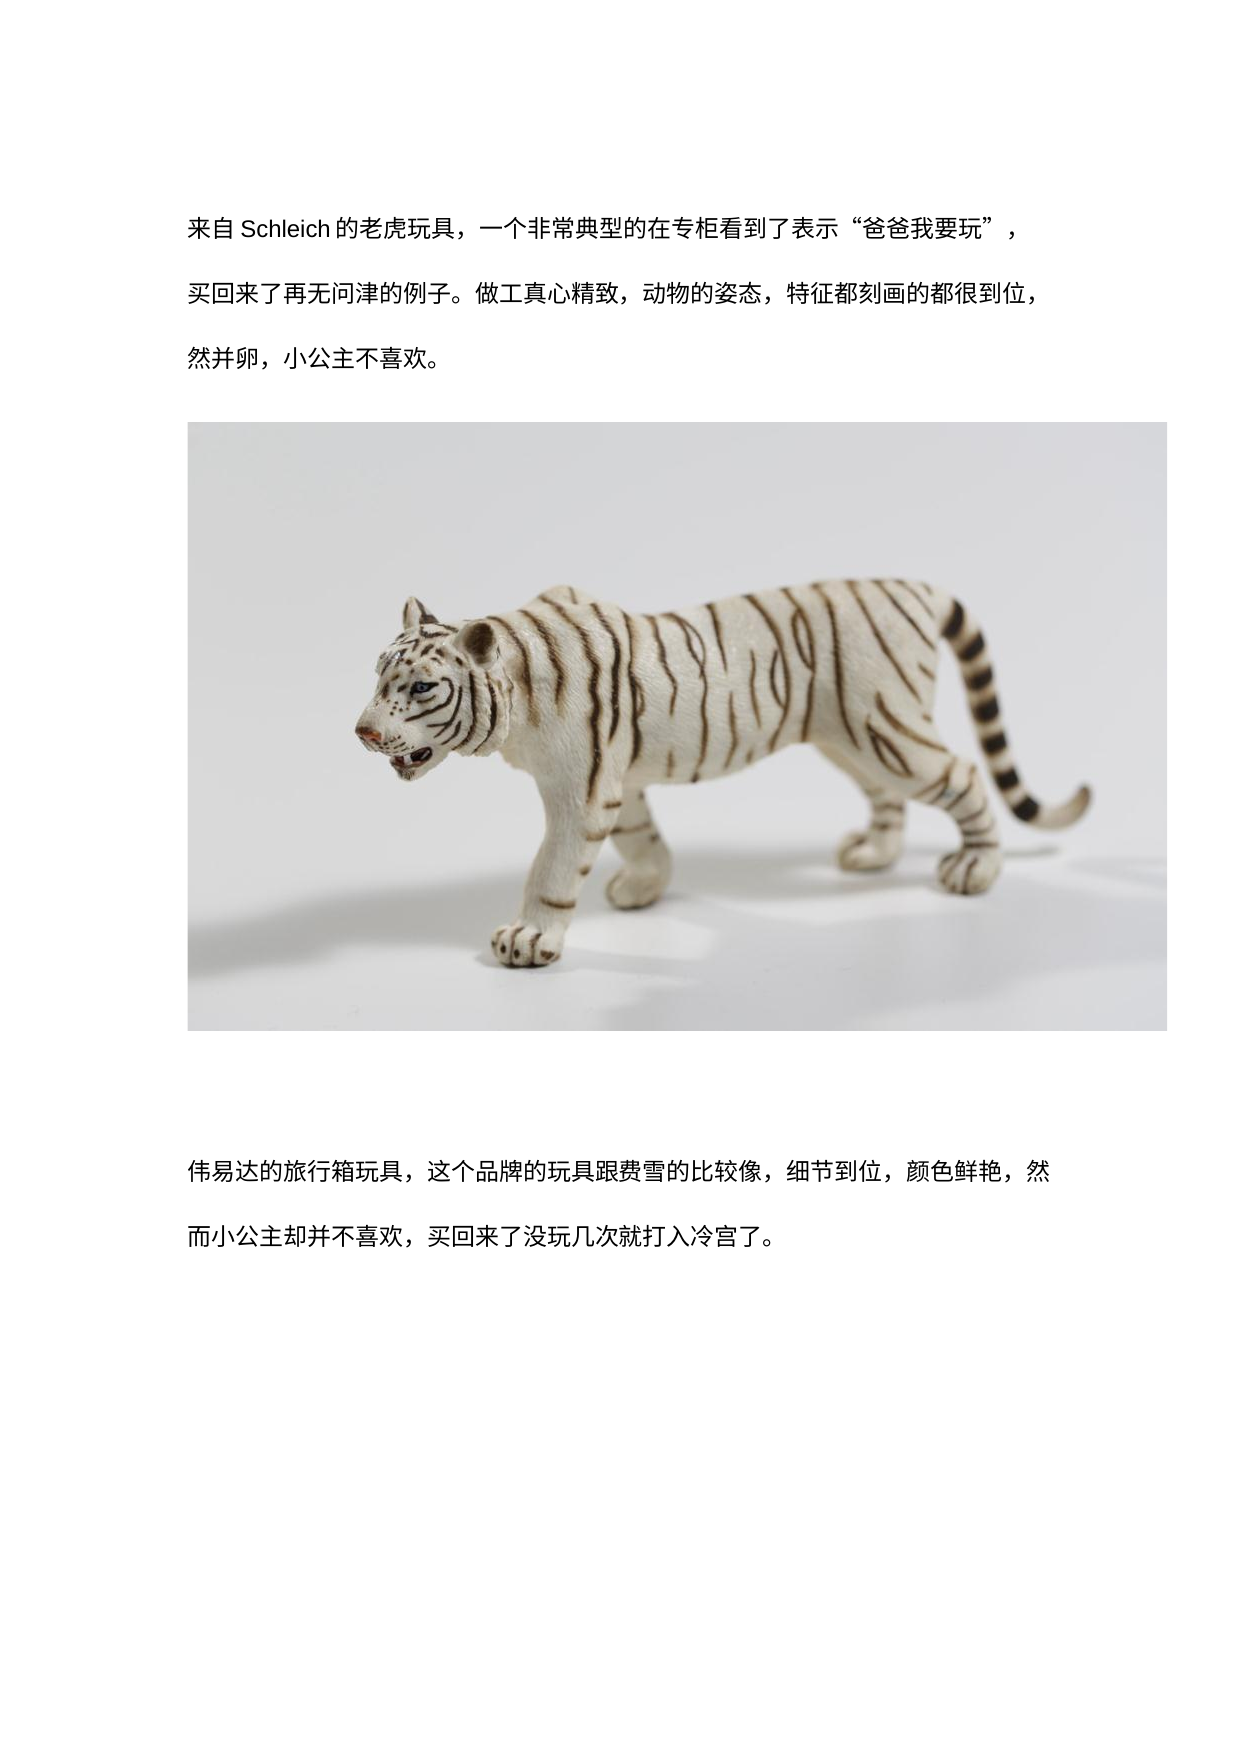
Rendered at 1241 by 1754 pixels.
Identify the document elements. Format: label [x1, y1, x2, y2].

picture [187, 422, 1168, 1031]
text [187, 1031, 1053, 1267]
text [187, 162, 1053, 422]
